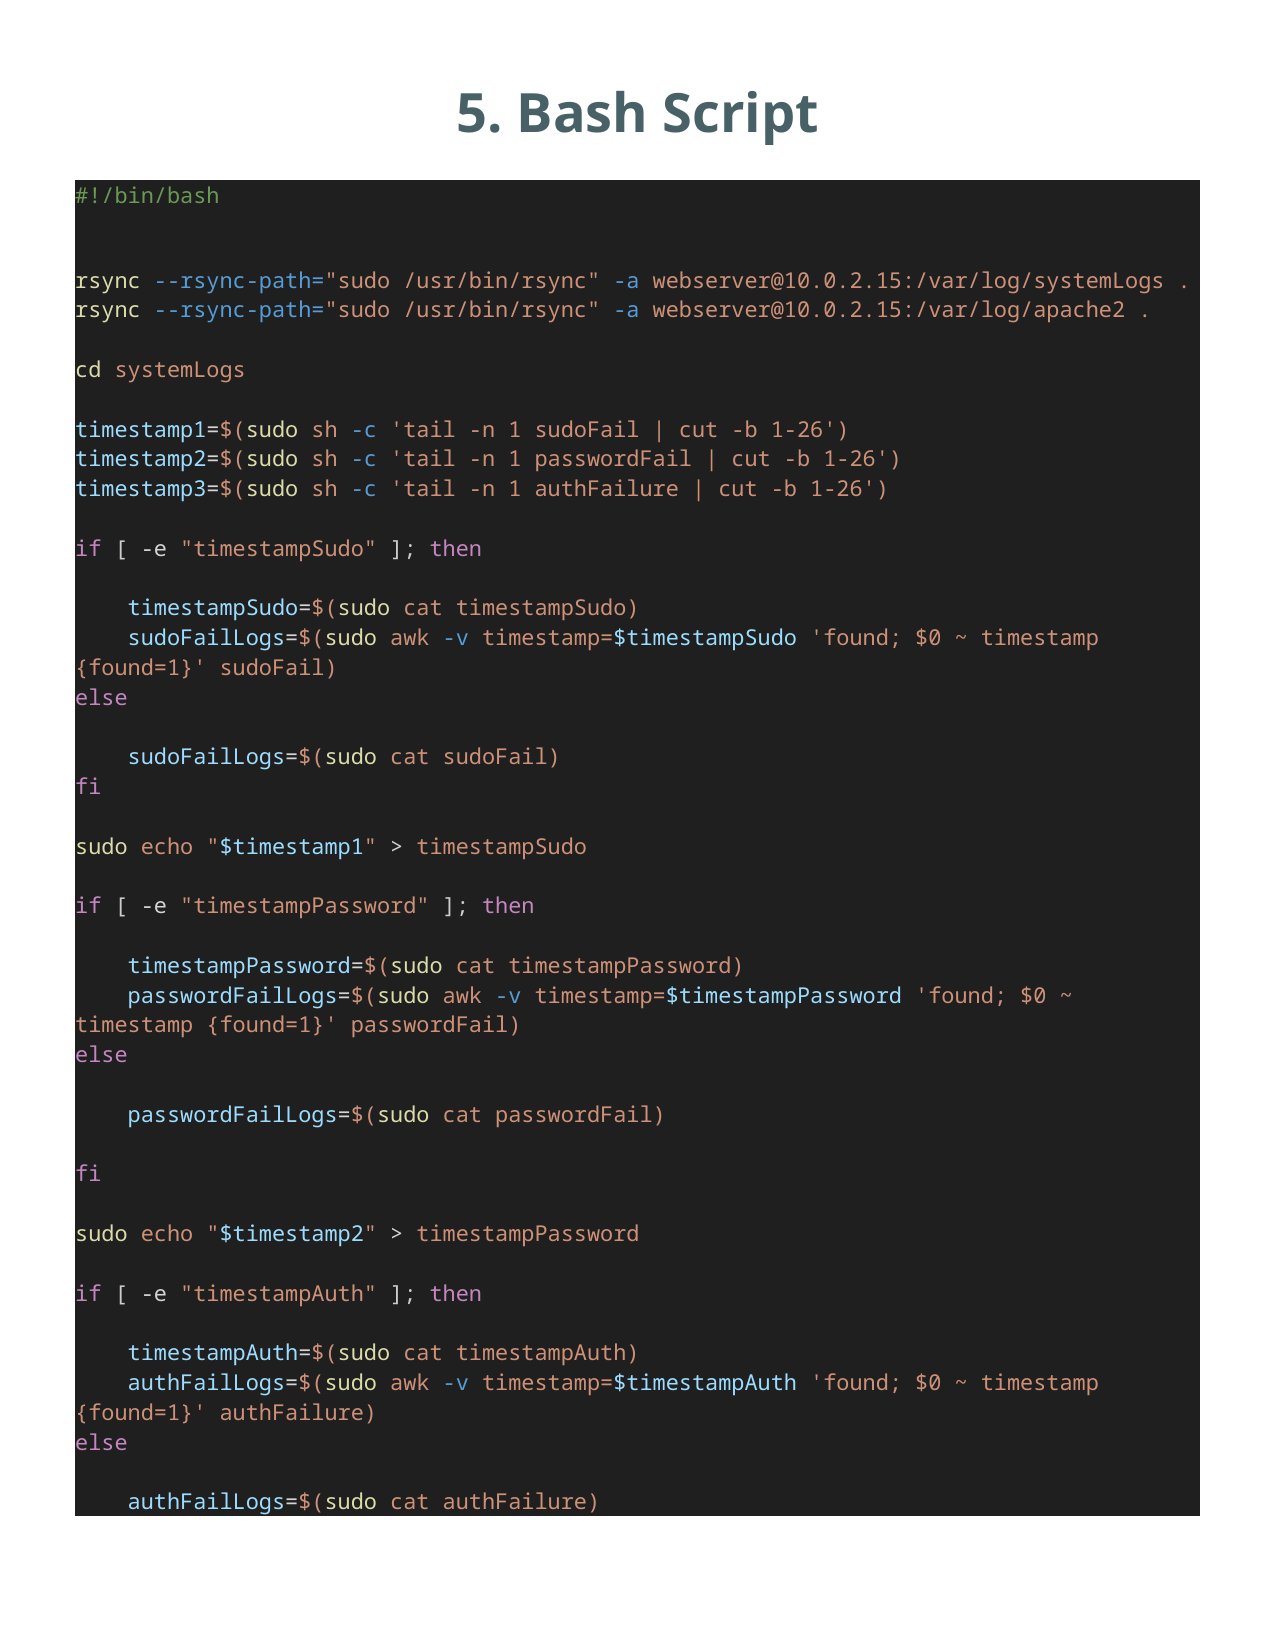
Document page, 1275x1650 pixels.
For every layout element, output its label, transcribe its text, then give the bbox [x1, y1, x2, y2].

text sudoFailLogs=$(sudo cat sudoFail) [75, 741, 1200, 771]
text timestampSudo=$(sudo cat timestampSudo) [75, 592, 1200, 622]
text else [75, 1426, 1200, 1456]
text cd systemLogs [75, 354, 1200, 384]
text else [75, 682, 1200, 711]
text timestamp1=$(sudo sh -c 'tail -n 1 sudoFail | cut -b 1-26') [75, 413, 1200, 443]
text rsync --rsync-path="sudo /usr/bin/rsync" -a webserver@10.0.2.15:/var/log/apache2 . [75, 294, 1200, 324]
text fi [75, 1158, 1200, 1188]
text timestamp2=$(sudo sh -c 'tail -n 1 passwordFail | cut -b 1-26') [75, 443, 1200, 473]
text sudo echo "$timestamp1" > timestampSudo [75, 831, 1200, 860]
text timestampAuth=$(sudo cat timestampAuth) [75, 1337, 1200, 1367]
text else [75, 1039, 1200, 1069]
text authFailLogs=$(sudo cat authFailure) [75, 1486, 1200, 1516]
text fi [75, 771, 1200, 801]
text sudo echo "$timestamp2" > timestampPassword [75, 1218, 1200, 1248]
text if [ -e "timestampAuth" ]; then [75, 1277, 1200, 1307]
subtitle 5. Bash Script [75, 75, 1200, 149]
text timestamp3=$(sudo sh -c 'tail -n 1 authFailure | cut -b 1-26') [75, 473, 1200, 503]
text rsync --rsync-path="sudo /usr/bin/rsync" -a webserver@10.0.2.15:/var/log/systemLogs . [75, 264, 1200, 294]
text passwordFailLogs=$(sudo cat passwordFail) [75, 1099, 1200, 1128]
text if [ -e "timestampPassword" ]; then [75, 890, 1200, 920]
text if [ -e "timestampSudo" ]; then [75, 533, 1200, 562]
text timestampPassword=$(sudo cat timestampPassword) [75, 950, 1200, 979]
text authFailLogs=$(sudo awk -v timestamp=$timestampAuth 'found; $0 ~ timestamp {found=1}' authFailure) [75, 1367, 1200, 1426]
text #!/bin/bash [75, 180, 1200, 210]
text sudoFailLogs=$(sudo awk -v timestamp=$timestampSudo 'found; $0 ~ timestamp {found=1}' sudoFail) [75, 622, 1200, 682]
text passwordFailLogs=$(sudo awk -v timestamp=$timestampPassword 'found; $0 ~ timestamp {found=1}' passwordFail) [75, 979, 1200, 1039]
